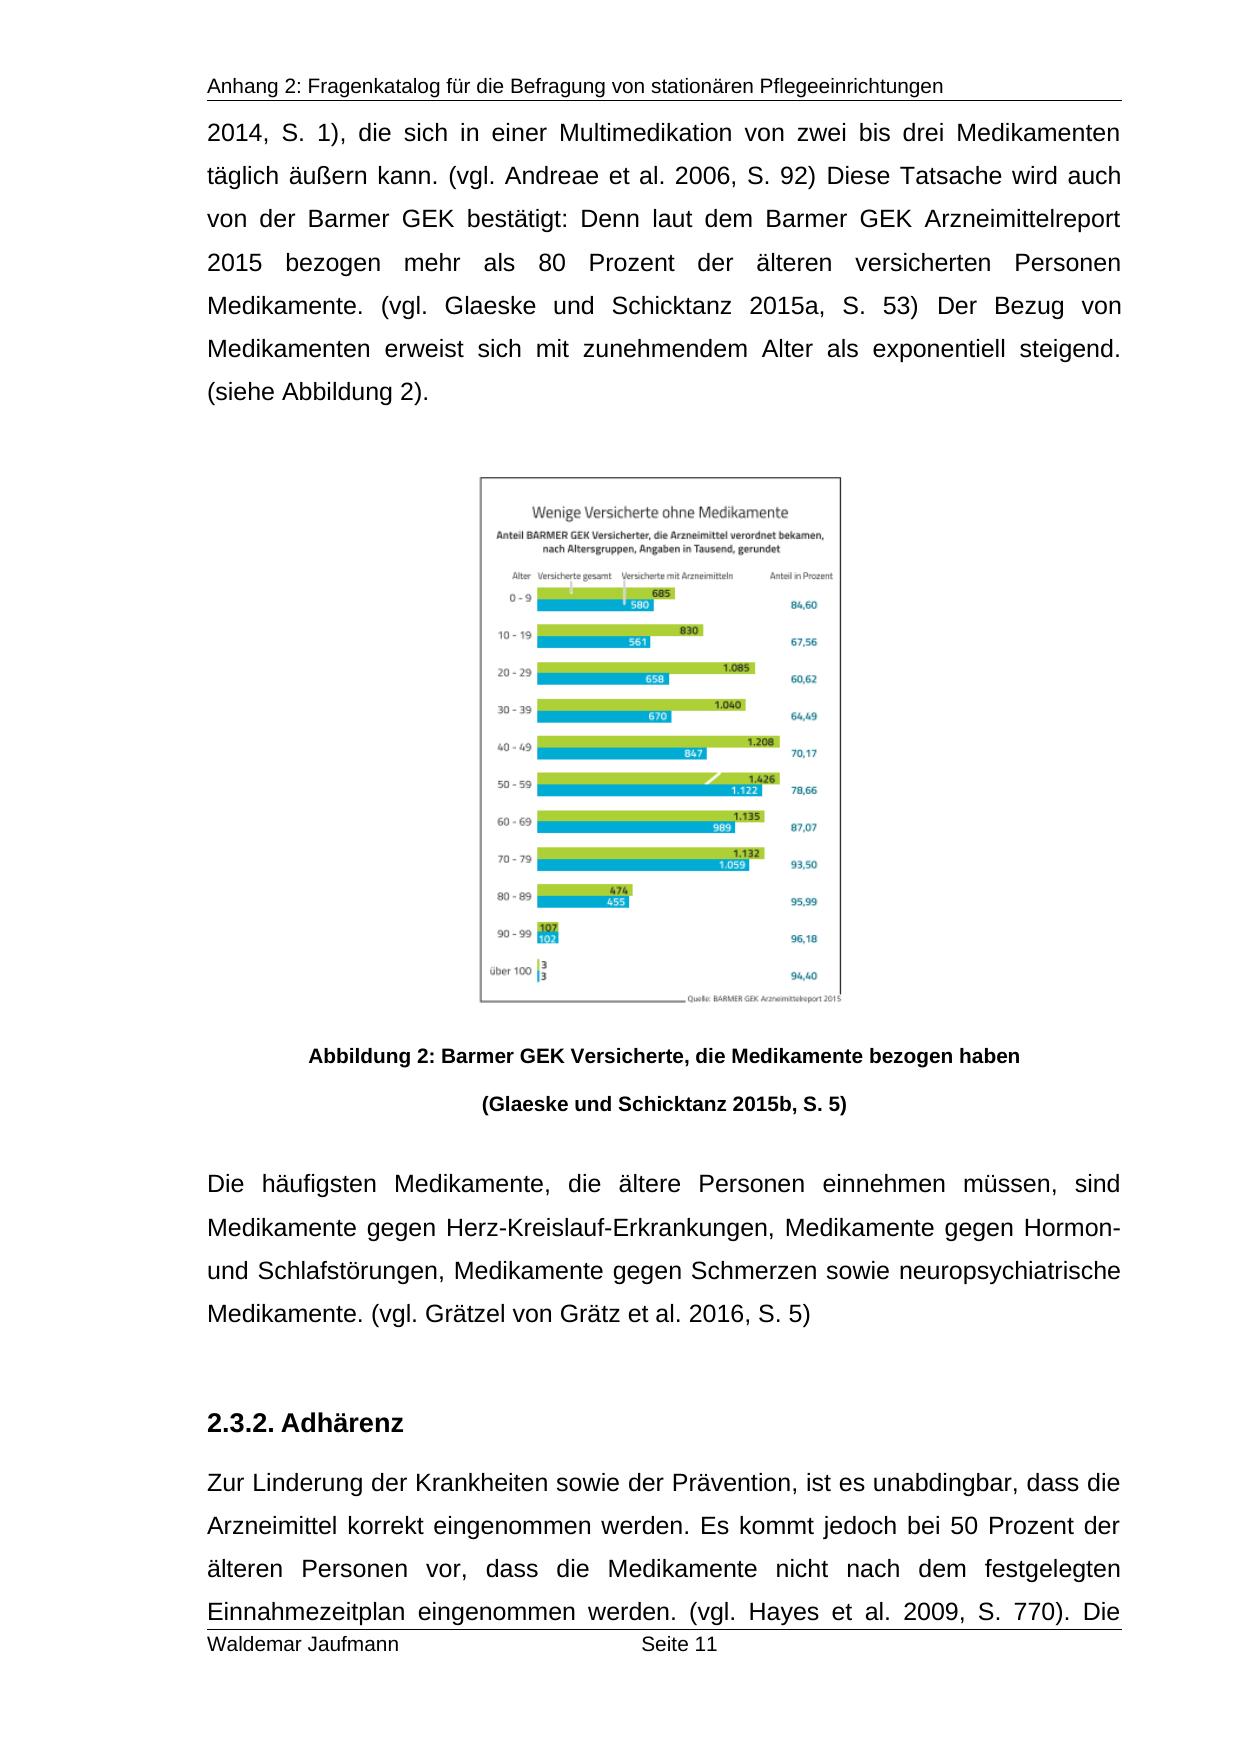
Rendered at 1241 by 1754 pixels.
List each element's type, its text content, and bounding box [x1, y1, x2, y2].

text Abbildung 2: Barmer GEK Versicherte, die Medikamente bezogen haben [207, 1044, 1122, 1068]
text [207, 1468, 1122, 1626]
text (Glaeske und Schicktanz 2015b, S. 5) [207, 1092, 1122, 1116]
picture [449, 463, 880, 1017]
subtitle Adhärenz [207, 1406, 1122, 1439]
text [207, 118, 1122, 406]
text Die häufigsten Medikamente, die ältere Personen einnehmen müssen, sind Medikamente gegen Herz-Kreislauf-Erkrankungen, Medikamente gegen Hormon- und Schlafstörungen, Medikamente gegen Schmerzen sowie neuropsychiatrische Medikamente. (vgl. Grätzel von Grätz et al. 2016, S. 5) [207, 1169, 1122, 1328]
